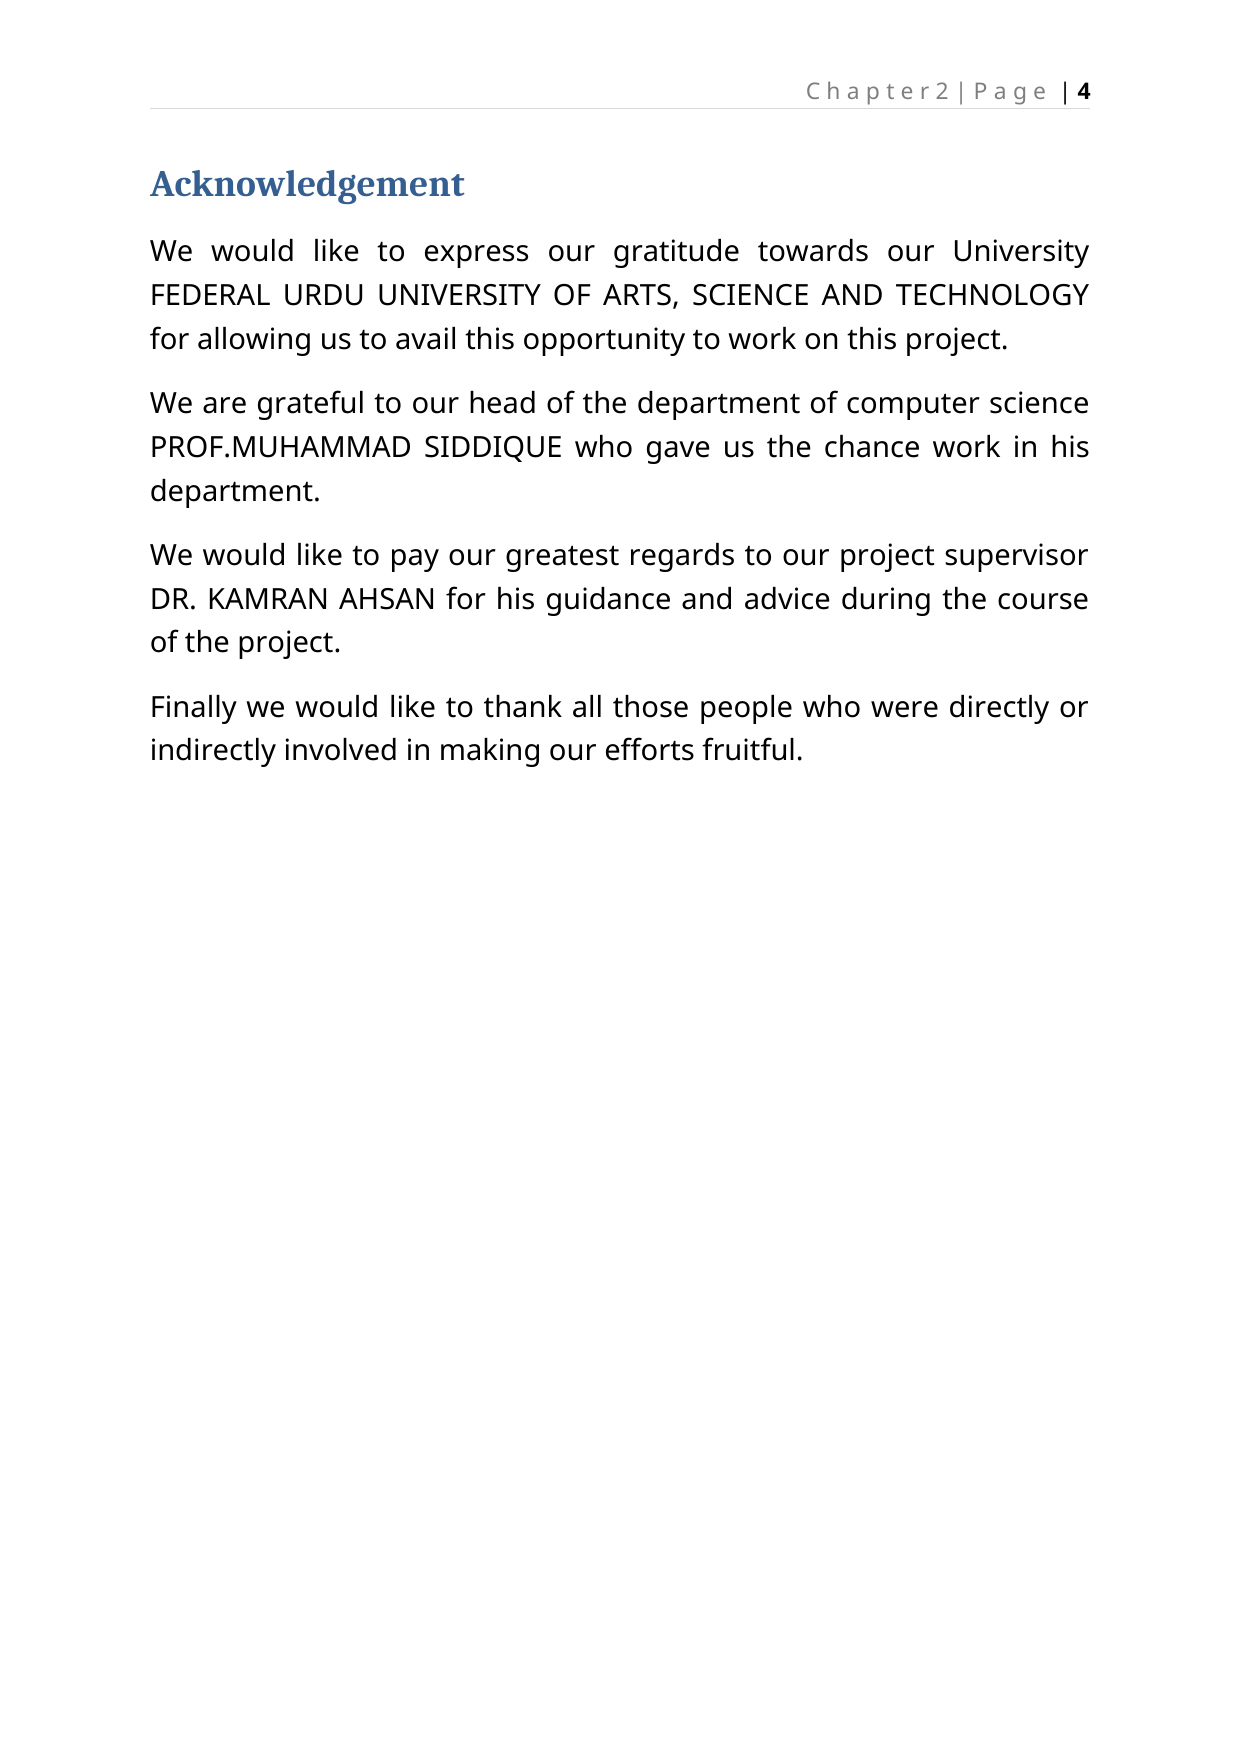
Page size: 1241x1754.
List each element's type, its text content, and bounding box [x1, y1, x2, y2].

text Finally we would like to thank all those people who were directly or indirectly involved in making our efforts fruitful. [149, 686, 1090, 769]
text We would like to pay our greatest regards to our project supervisor DR. KAMRAN AHSAN for his guidance and advice during the course of the project. [149, 534, 1090, 661]
text We are grateful to our head of the department of computer science PROF.MUHAMMAD SIDDIQUE who gave us the chance work in his department. [149, 382, 1090, 509]
text Acknowledgement [150, 162, 1090, 206]
text We would like to express our gratitude towards our University FEDERAL URDU UNIVERSITY OF ARTS, SCIENCE AND TECHNOLOGY for allowing us to avail this opportunity to work on this project. [149, 231, 1090, 358]
